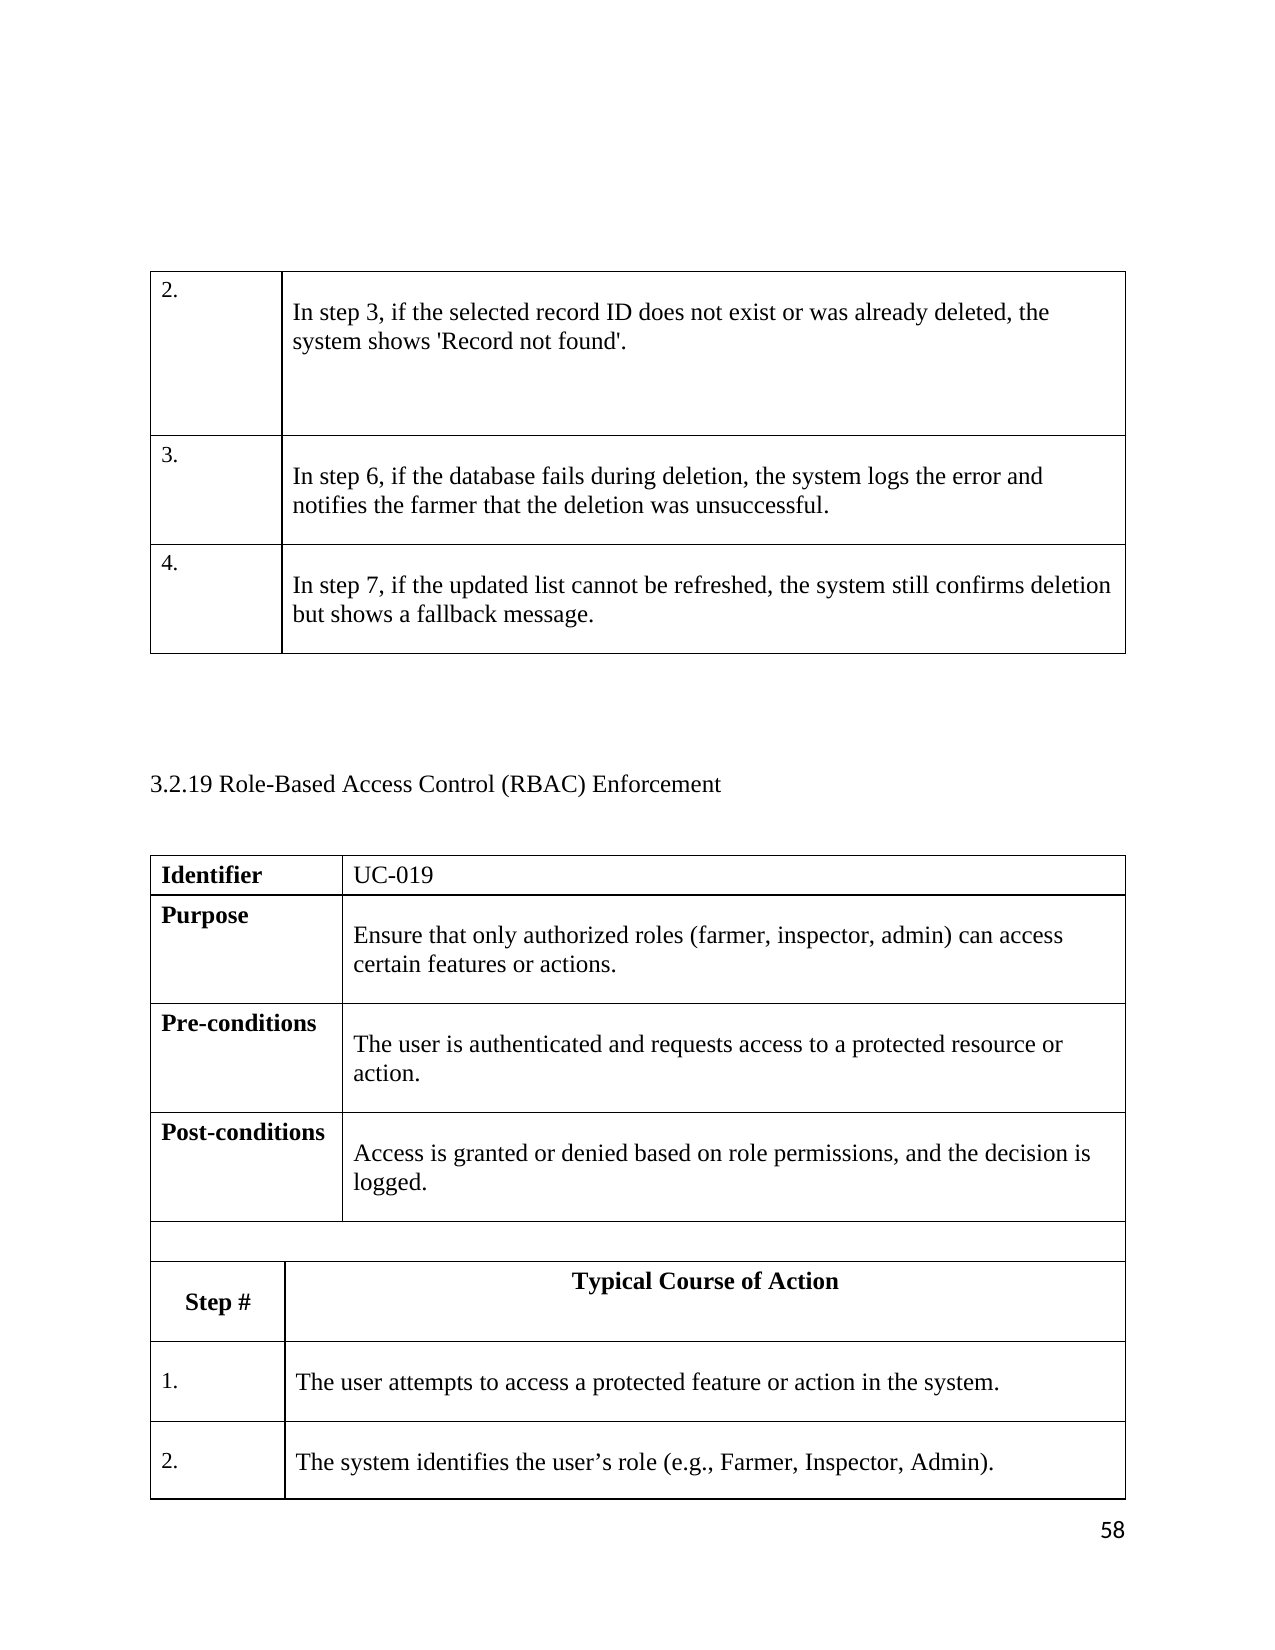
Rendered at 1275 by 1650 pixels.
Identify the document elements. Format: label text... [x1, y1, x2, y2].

table_cell Post-conditions [151, 1113, 342, 1221]
table_cell In step 6, if the database fails during deletion, the system logs the error and notifies the farmer that the deletion was unsuccessful. [283, 436, 1125, 544]
table_cell 2. [151, 272, 281, 435]
table_cell [151, 1222, 1125, 1261]
table_cell The user attempts to access a protected feature or action in the system. [286, 1342, 1125, 1421]
table_cell Access is granted or denied based on role permissions, and the decision is logged. [343, 1113, 1125, 1221]
table_header UC-019 [343, 856, 1125, 894]
subtitle 3.2.19 Role-Based Access Control (RBAC) Enforcement [150, 769, 1125, 798]
table_cell Pre-conditions [151, 1004, 342, 1112]
table_cell Typical Course of Action [286, 1262, 1125, 1341]
table_header Identifier [151, 856, 342, 894]
table_cell Step # [151, 1262, 284, 1341]
table_cell The user is authenticated and requests access to a protected resource or action. [343, 1004, 1125, 1112]
table_cell 2. [151, 1422, 284, 1498]
table_cell In step 3, if the selected record ID does not exist or was already deleted, the system shows 'Record not found'. [283, 272, 1125, 435]
table_cell In step 7, if the updated list cannot be refreshed, the system still confirms deletion but shows a fallback message. [283, 545, 1125, 653]
table_cell 4. [151, 545, 281, 653]
table_cell Ensure that only authorized roles (farmer, inspector, admin) can access certain features or actions. [343, 896, 1125, 1003]
table_cell 1. [151, 1342, 284, 1421]
table_cell 3. [151, 436, 281, 544]
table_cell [286, 1422, 1125, 1498]
table_cell Purpose [151, 896, 342, 1003]
